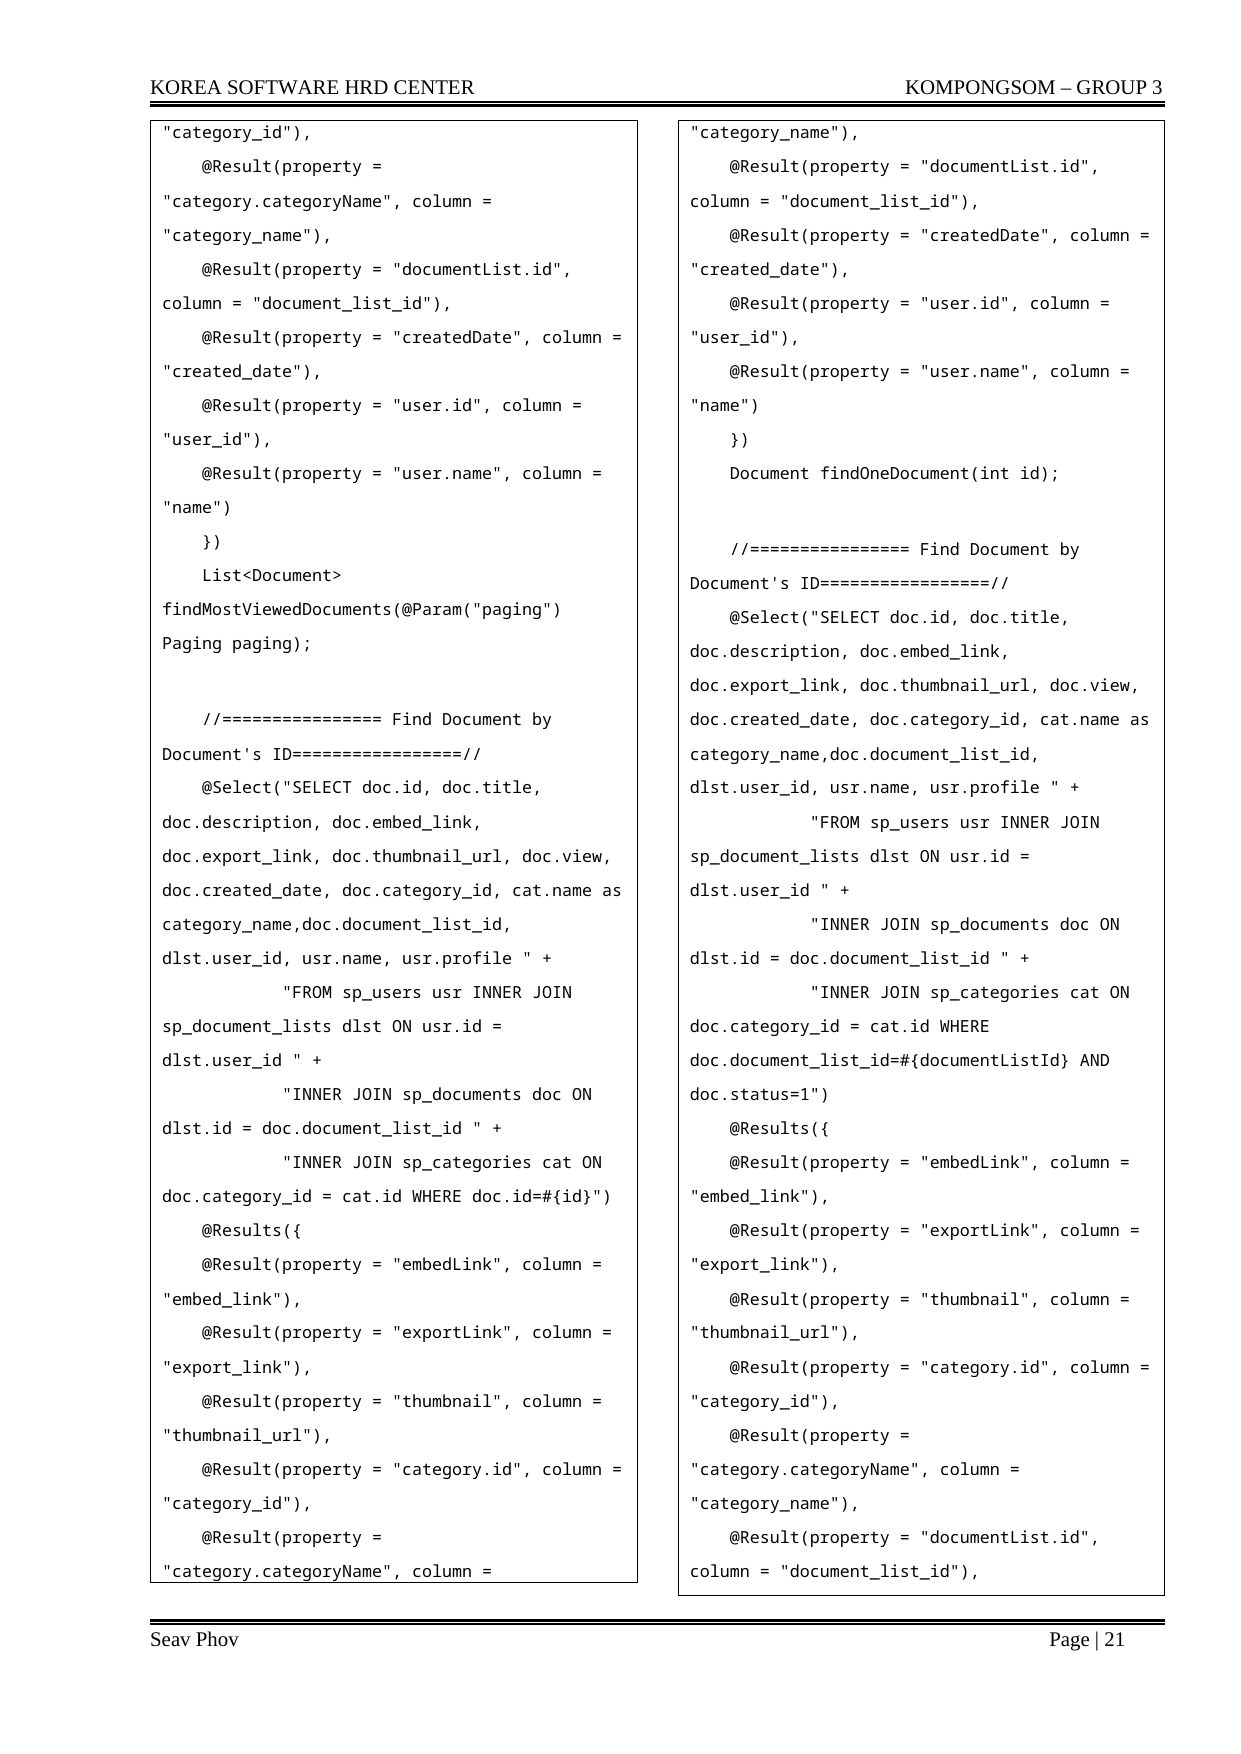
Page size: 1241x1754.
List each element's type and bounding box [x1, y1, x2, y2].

table_header [151, 121, 637, 1582]
table_header [679, 121, 1164, 1595]
